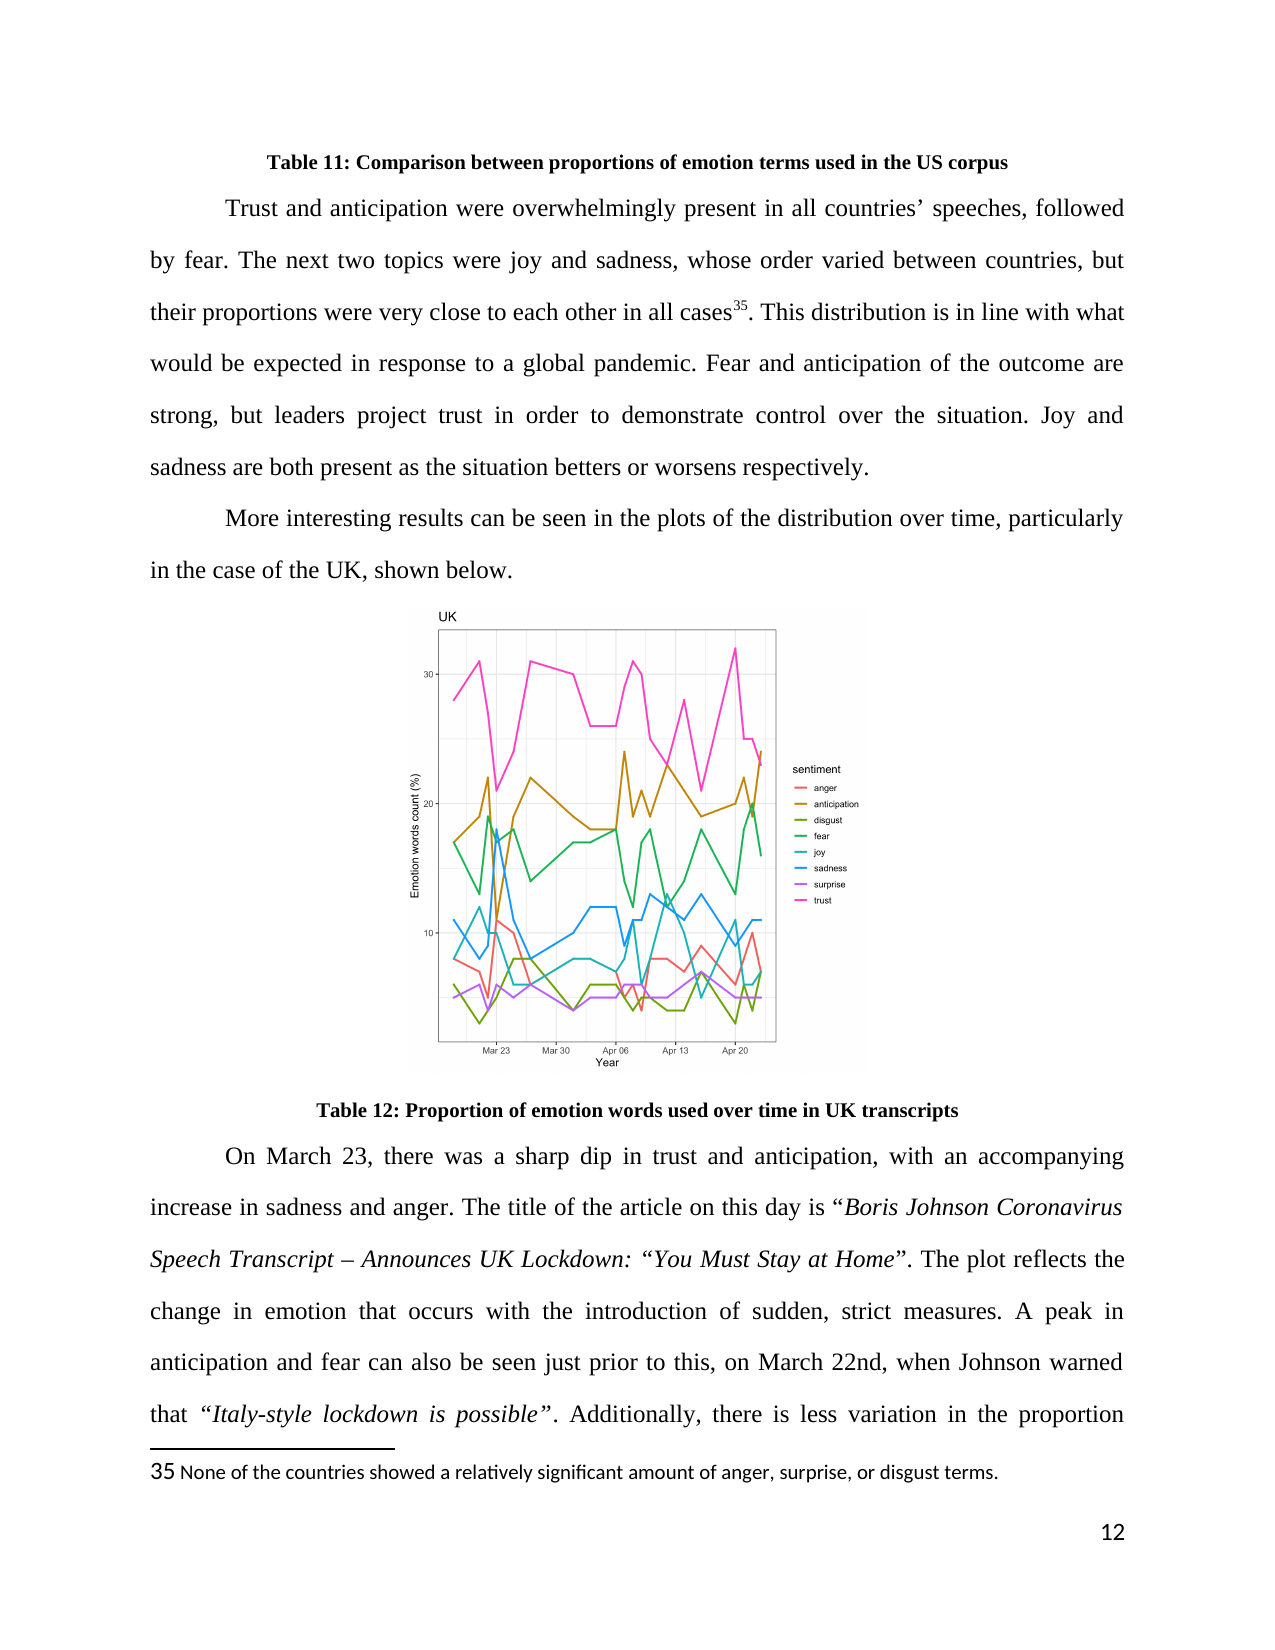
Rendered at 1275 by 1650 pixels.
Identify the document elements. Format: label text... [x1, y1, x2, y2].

text Table 12: Proportion of emotion words used over time in UK transcripts [150, 1098, 1125, 1122]
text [150, 1141, 1125, 1428]
picture [405, 606, 870, 1074]
text Trust and anticipation were overwhelmingly present in all countries’ speeches, followed by fear. The next two topics were joy and sadness, whose order varied between countries, but their proportions were very close to each other in all cases. This distribution is in line with what would be expected in response to a global pandemic. Fear and anticipation of the outcome are strong, but leaders project trust in order to demonstrate control over the situation. Joy and sadness are both present as the situation betters or worsens respectively. [150, 193, 1125, 480]
text Table 11: Comparison between proportions of emotion terms used in the US corpus [150, 150, 1125, 174]
text More interesting results can be seen in the plots of the distribution over time, particularly in the case of the UK, shown below. [150, 503, 1125, 584]
